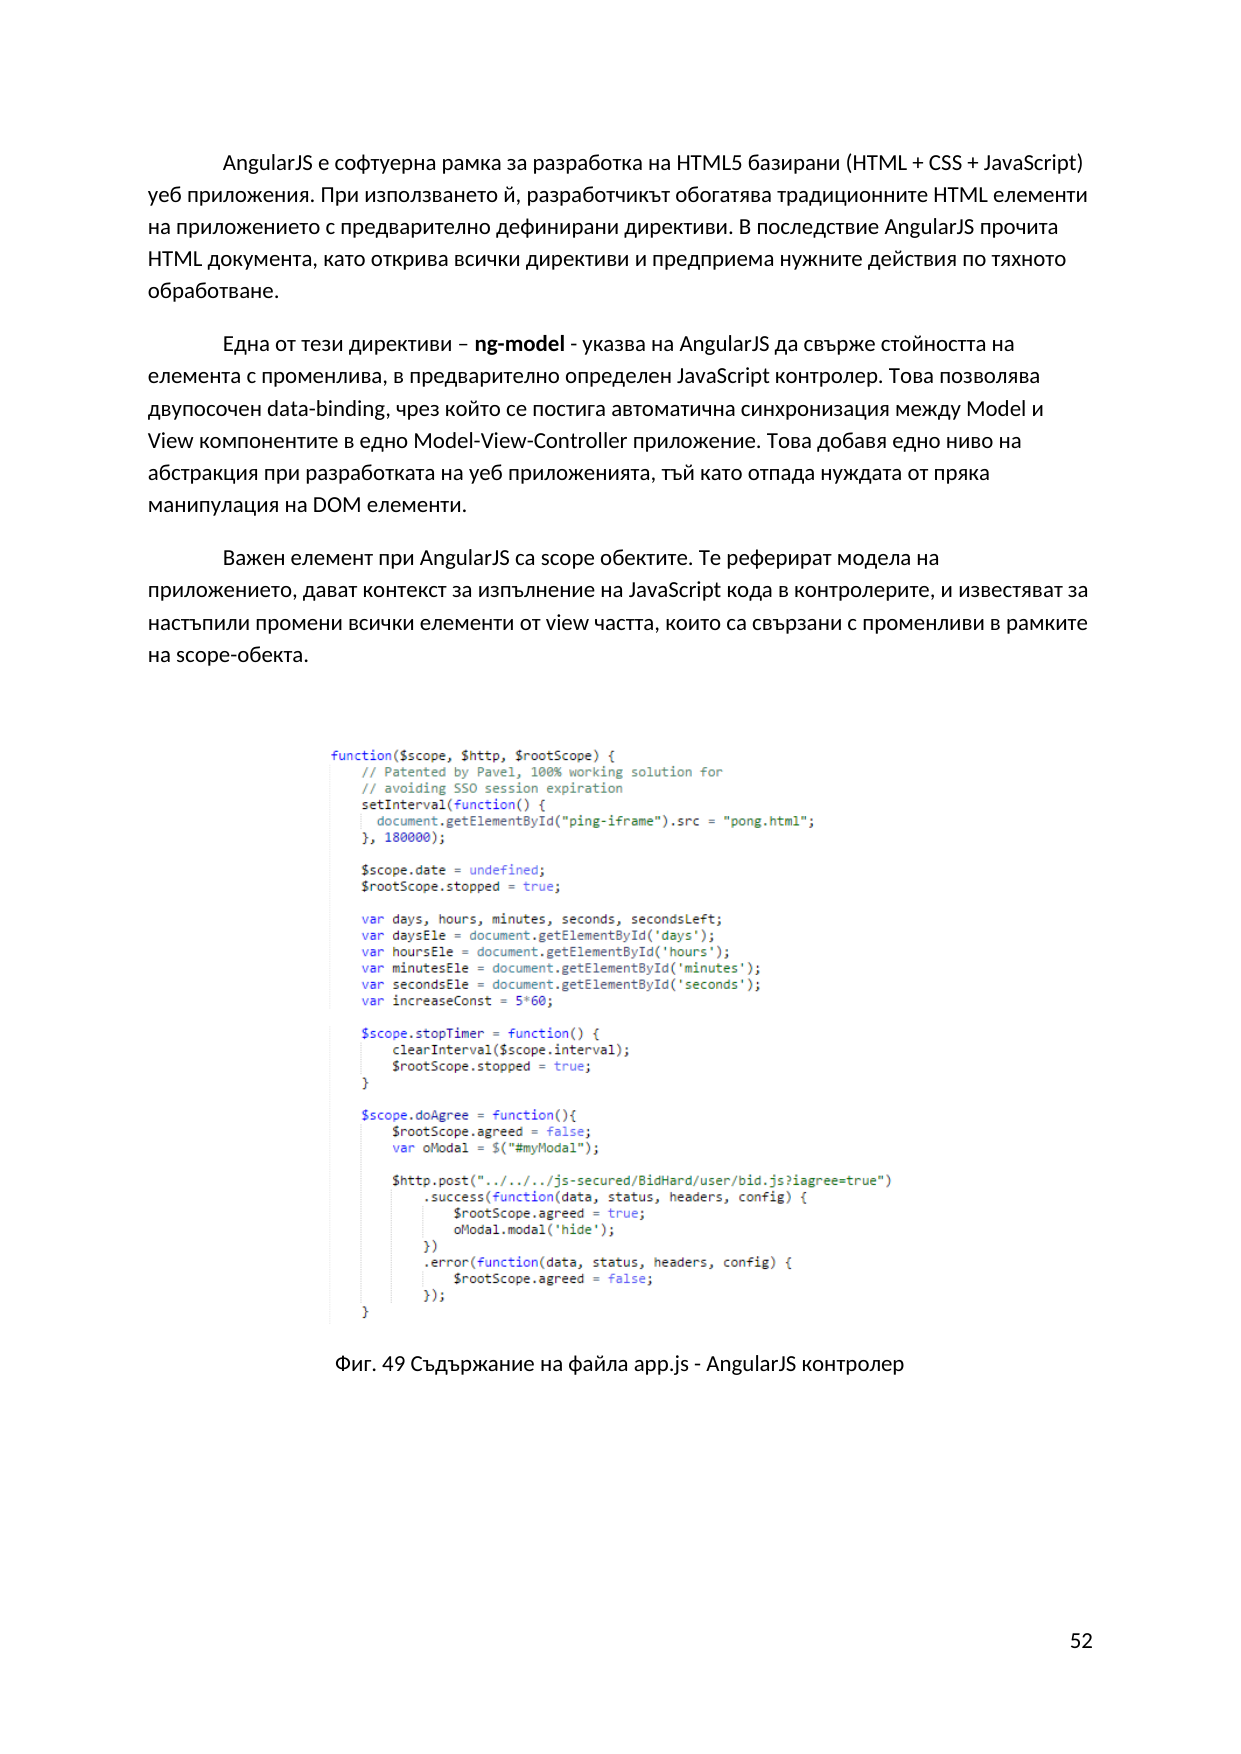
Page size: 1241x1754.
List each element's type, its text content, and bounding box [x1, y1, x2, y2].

text Фиг. 49 Съдържание на файла app.js - AngularJS контролер [148, 1349, 1093, 1377]
text Важен елемент при AngularJS са scope обектите. Те реферират модела на приложението, дават контекст за изпълнение на JavaScript кода в контролерите, и известяват за настъпили промени всички елементи от view частта, които са свързани с променливи в рамките на scope-обекта. [148, 543, 1093, 668]
text Една от тези директиви – ng-model - указва на AngularJS да свърже стойността на елемента с променлива, в предварително определен JavaScript контролер. Това позволява двупосочен data-binding, чрез който се постига автоматична синхронизация между Model и View компонентите в едно Model-View-Controller приложение. Това добавя едно ниво на абстракция при разработката на уеб приложенията, тъй като отпада нуждата от пряка манипулация на DOM елементи. [148, 329, 1093, 518]
text AngularJS е софтуерна рамка за разработка на HTML5 базирани (HTML + CSS + JavaScript) уеб приложения. При използването й, разработчикът обогатява традиционните HTML елементи на приложението с предварително дефинирани директиви. В последствие AngularJS прочита HTML документа, като открива всички директиви и предприема нужните действия по тяхното обработване. [148, 148, 1093, 304]
picture [329, 746, 911, 1324]
